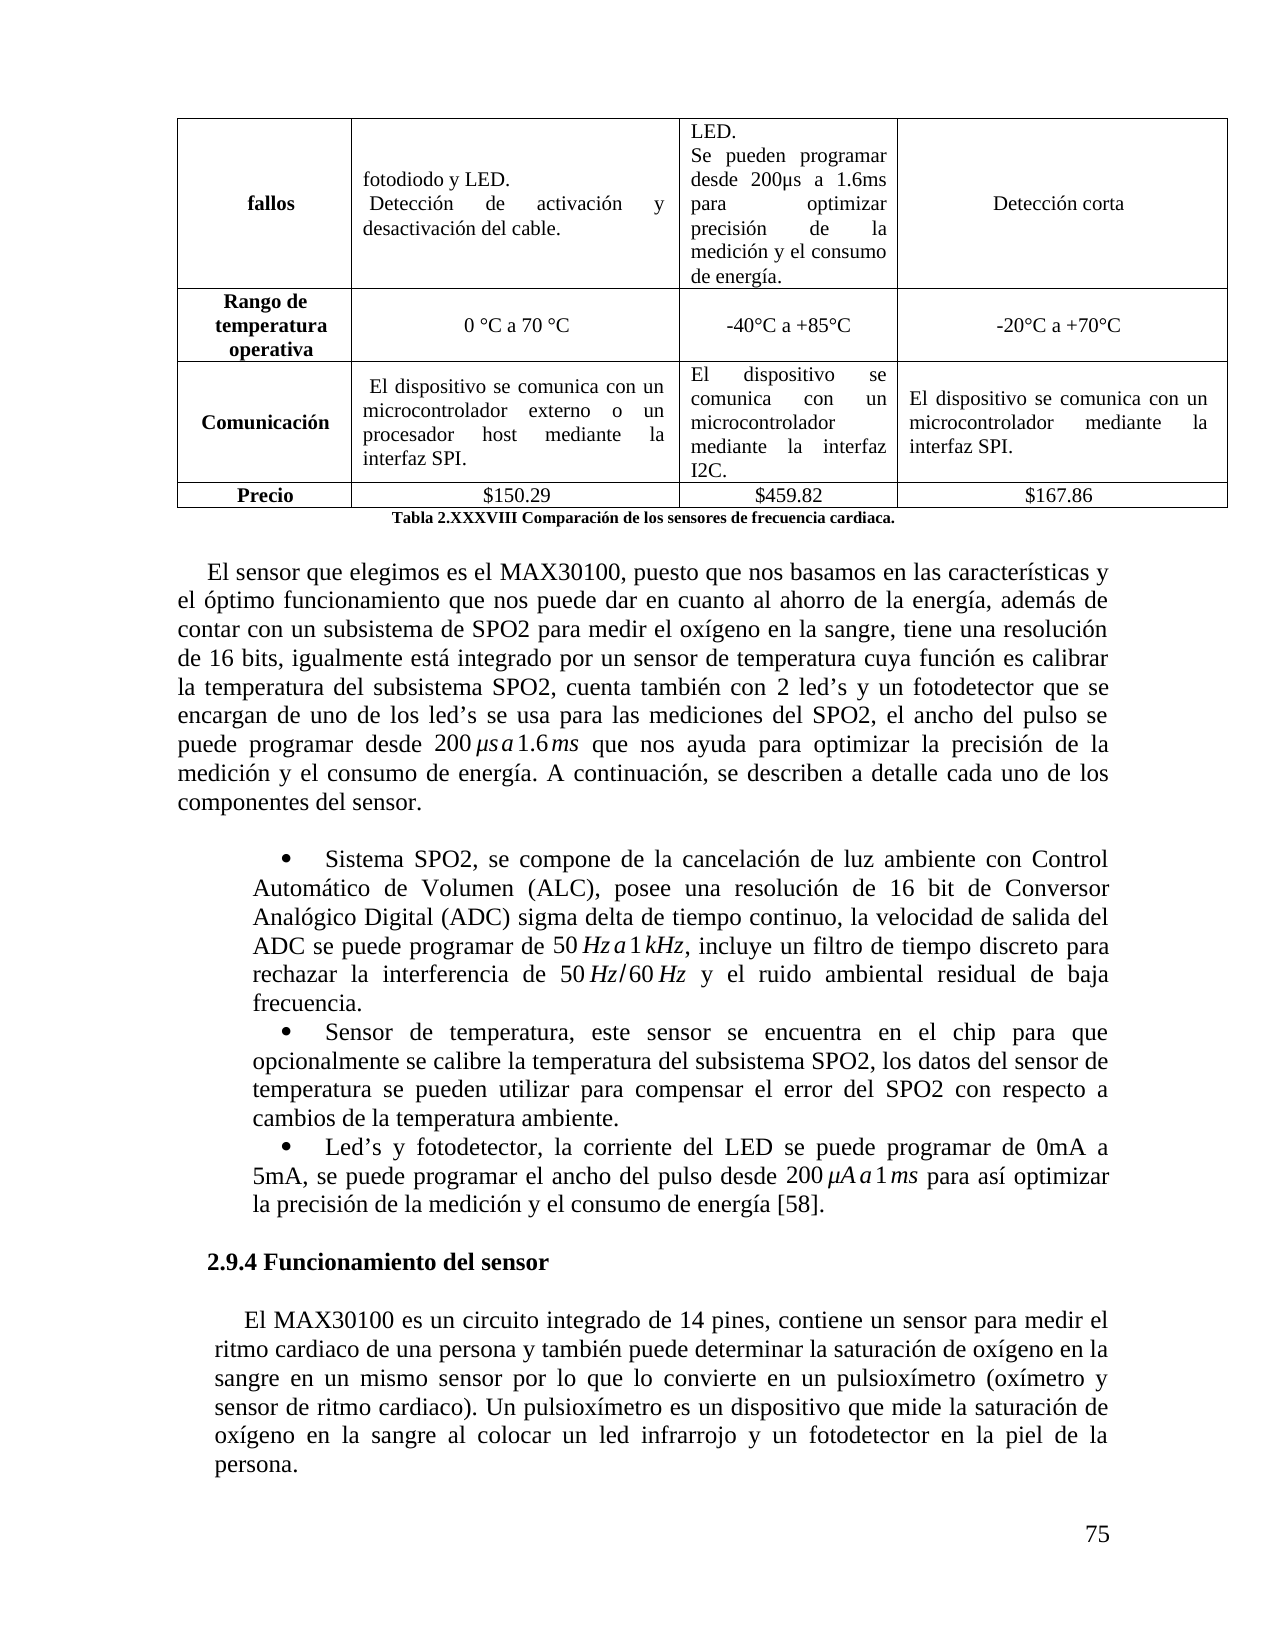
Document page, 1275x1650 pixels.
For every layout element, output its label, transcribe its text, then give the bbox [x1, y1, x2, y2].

text Tabla 2. Comparación de los sensores de frecuencia cardiaca. [177, 508, 1109, 527]
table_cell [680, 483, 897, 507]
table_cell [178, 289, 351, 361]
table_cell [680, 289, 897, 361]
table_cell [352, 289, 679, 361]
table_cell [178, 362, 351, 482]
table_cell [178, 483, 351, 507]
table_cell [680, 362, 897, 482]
list Sensor de temperatura, este sensor se encuentra en el chip para que opcionalmente se calibre la temperatura del subsistema SPO2, los datos del sensor de temperatura se pueden utilizar para compensar el error del SPO2 con respecto a cambios de la temperatura ambiente. [252, 1017, 1109, 1132]
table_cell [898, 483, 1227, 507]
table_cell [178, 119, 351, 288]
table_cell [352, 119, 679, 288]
subtitle Funcionamiento del sensor [177, 1247, 1109, 1276]
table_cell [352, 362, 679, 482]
list Sistema SPO2, se compone de la cancelación de luz ambiente con Control Automático de Volumen (ALC), posee una resolución de 16 bit de Conversor Analógico Digital (ADC) sigma delta de tiempo continuo, la velocidad de salida del ADC se puede programar de , incluye un filtro de tiempo discreto para rechazar la interferencia de y el ruido ambiental residual de baja frecuencia. [252, 844, 1109, 1017]
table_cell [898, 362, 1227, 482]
text El sensor que elegimos es el MAX30100, puesto que nos basamos en las características y el óptimo funcionamiento que nos puede dar en cuanto al ahorro de la energía, además de contar con un subsistema de SPO2 para medir el oxígeno en la sangre, tiene una resolución de 16 bits, igualmente está integrado por un sensor de temperatura cuya función es calibrar la temperatura del subsistema SPO2, cuenta también con 2 led’s y un fotodetector que se encargan de uno de los led’s se usa para las mediciones del SPO2, el ancho del pulso se puede programar desde que nos ayuda para optimizar la precisión de la medición y el consumo de energía. A continuación, se describen a detalle cada uno de los componentes del sensor. [177, 557, 1109, 815]
list Led’s y fotodetector, la corriente del LED se puede programar de 0mA a 5mA, se puede programar el ancho del pulso desde para así optimizar la precisión de la medición y el consumo de energía [58]. [252, 1132, 1109, 1218]
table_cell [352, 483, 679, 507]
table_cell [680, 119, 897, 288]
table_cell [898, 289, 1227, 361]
text El MAX30100 es un circuito integrado de 14 pines, contiene sensor para medir el ritmo cardiaco de una persona y también puede determinar la saturación de oxígeno en la sangre en un mismo sensor por lo que lo convierte en un pulsioxímetro (oxímetro y sensor de ritmo cardiaco). Un pulsioxímetro es un dispositivo que mide la saturación de oxígeno en la sangre al colocar un led infrarrojo y un fotodetector en la piel de la persona. [214, 1305, 1109, 1478]
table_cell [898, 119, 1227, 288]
